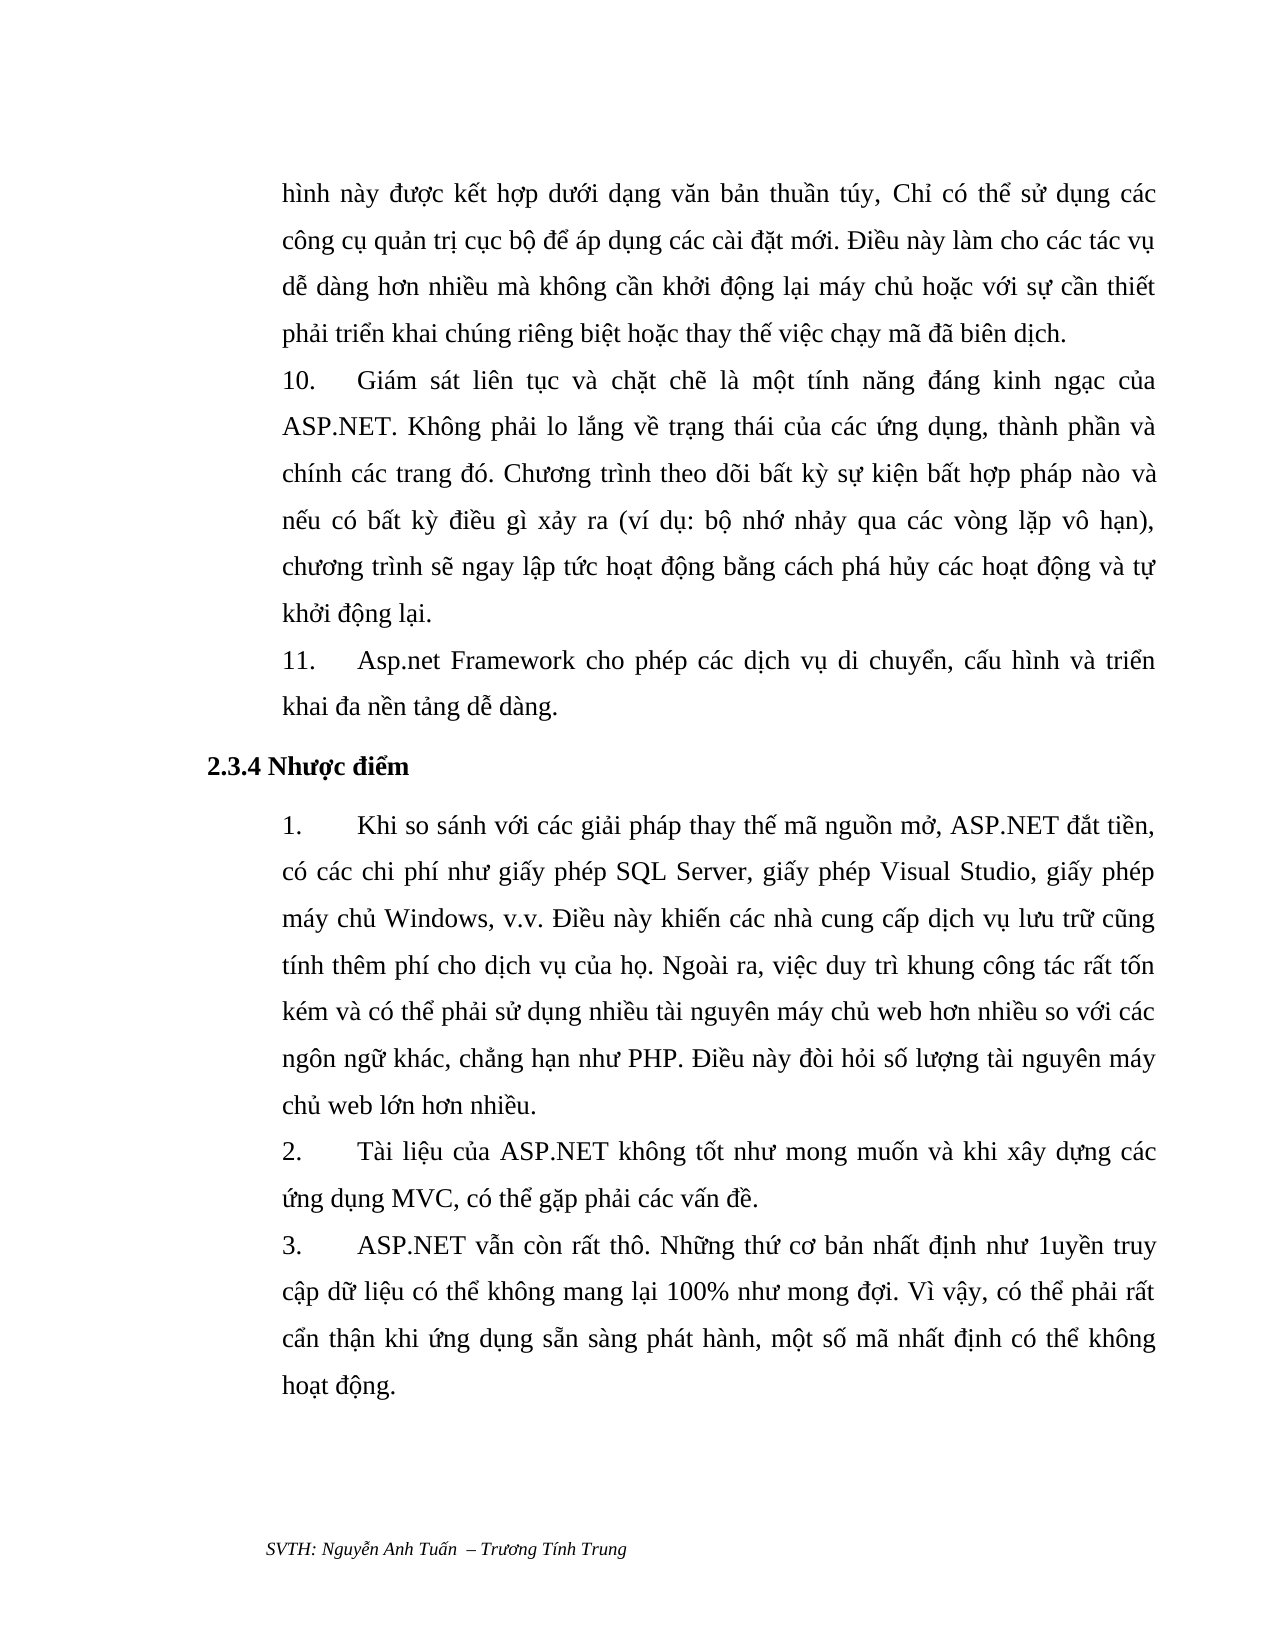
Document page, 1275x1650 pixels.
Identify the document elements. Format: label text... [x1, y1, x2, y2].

list ASP.NET vẫn còn rất thô. Những thứ cơ bản nhất định như 1uyền truy cập dữ liệu có thể không mang lại 100% như mong đợi. Vì vậy, có thể phải rất cẩn thận khi ứng dụng sẵn sàng phát hành, một số mã nhất định có thể không hoạt động. [282, 1229, 1157, 1400]
list Tài liệu của ASP.NET không tốt như mong muốn và khi xây dựng các ứng dụng MVC, có thể gặp phải các vấn đề. [282, 1136, 1157, 1213]
subtitle Nhược điểm [207, 750, 1157, 781]
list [282, 177, 1157, 348]
list Asp.net Framework cho phép các dịch vụ di chuyển, cấu hình và triển khai đa nền tảng dễ dàng. [282, 644, 1157, 722]
list Khi so sánh với các giải pháp thay thế mã nguồn mở, ASP.NET đắt tiền, có các chi phí như giấy phép SQL Server, giấy phép Visual Studio, giấy phép máy chủ Windows, v.v. Điều này khiến các nhà cung cấp dịch vụ lưu trữ cũng tính thêm phí cho dịch vụ của họ. Ngoài ra, việc duy trì khung công tác rất tốn kém và có thể phải sử dụng nhiều tài nguyên máy chủ web hơn nhiều so với các ngôn ngữ khác, chẳng hạn như PHP. Điều này đòi hỏi số lượng tài nguyên máy chủ web lớn hơn nhiều. [282, 809, 1157, 1120]
list Giám sát liên tục và chặt chẽ là một tính năng đáng kinh ngạc của ASP.NET. Không phải lo lắng về trạng thái của các ứng dụng, thành phần và chính các trang đó. Chương trình theo dõi bất kỳ sự kiện bất hợp pháp nào và nếu có bất kỳ điều gì xảy ra (ví dụ: bộ nhớ nhảy qua các vòng lặp vô hạn), chương trình sẽ ngay lập tức hoạt động bằng cách phá hủy các hoạt động và tự khởi động lại. [282, 364, 1157, 628]
